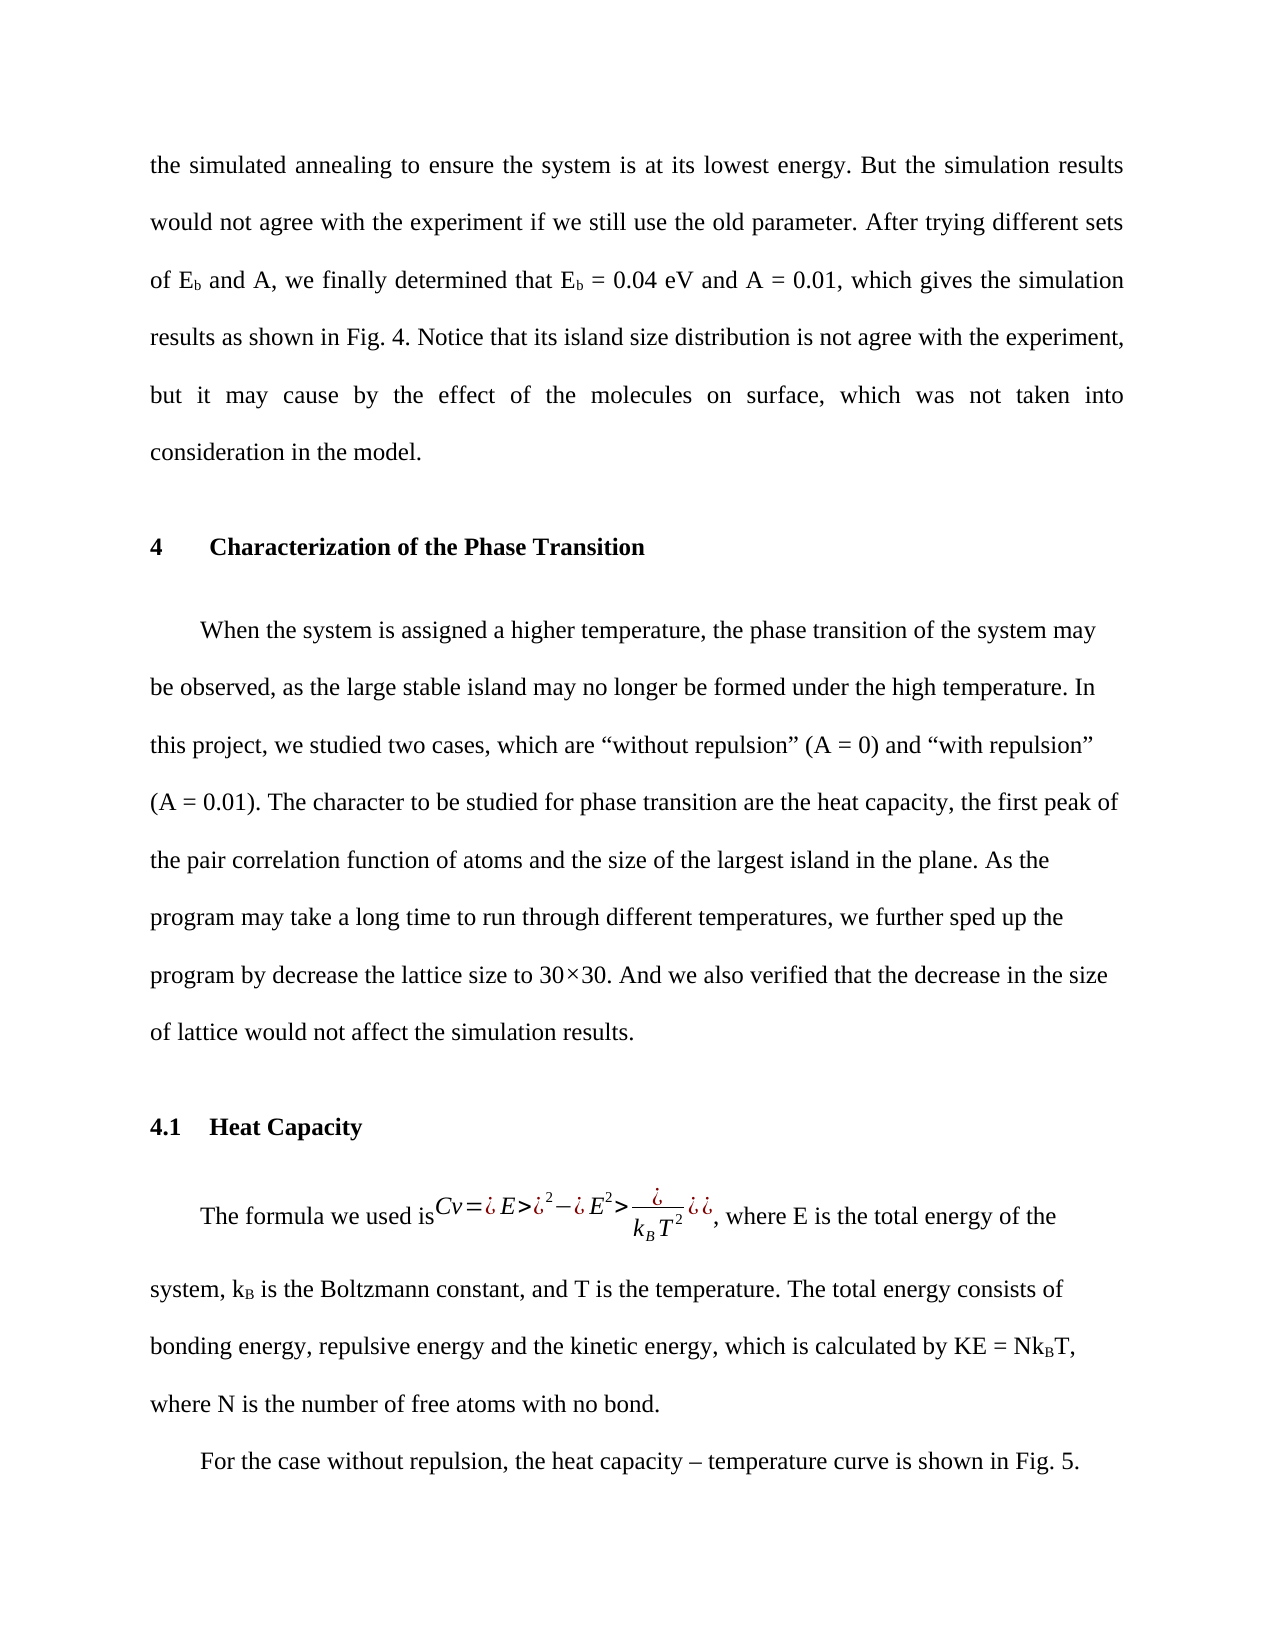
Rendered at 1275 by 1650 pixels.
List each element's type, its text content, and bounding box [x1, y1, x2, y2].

subtitle Characterization of the Phase Transition [150, 532, 1125, 561]
text When the system is assigned a higher temperature, the phase transition of the system may be observed, as the large stable island may no longer be formed under the high temperature. In this project, we studied two cases, which are “without repulsion” (A = 0) and “with repulsion” (A = 0.01). The character to be studied for phase transition are the heat capacity, the first peak of the pair correlation function of atoms and the size of the largest island in the plane. As the program may take a long time to run through different temperatures, we further sped up the program by decrease the lattice size to 3030. And we also verified that the decrease in the size of lattice would not affect the simulation results. [150, 615, 1125, 1046]
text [150, 150, 1125, 466]
text The formula we used is, where E is the total energy of the system, kB is the Boltzmann constant, and T is the temperature. The total energy consists of bonding energy, repulsive energy and the kinetic energy, which is calculated by KE = NkBT, where N is the number of free atoms with no bond. [150, 1187, 1125, 1418]
text For the case without repulsion, the heat capacity – temperature curve is shown in Fig. 5. [150, 1446, 1125, 1475]
subtitle Heat Capacity [150, 1112, 1125, 1141]
